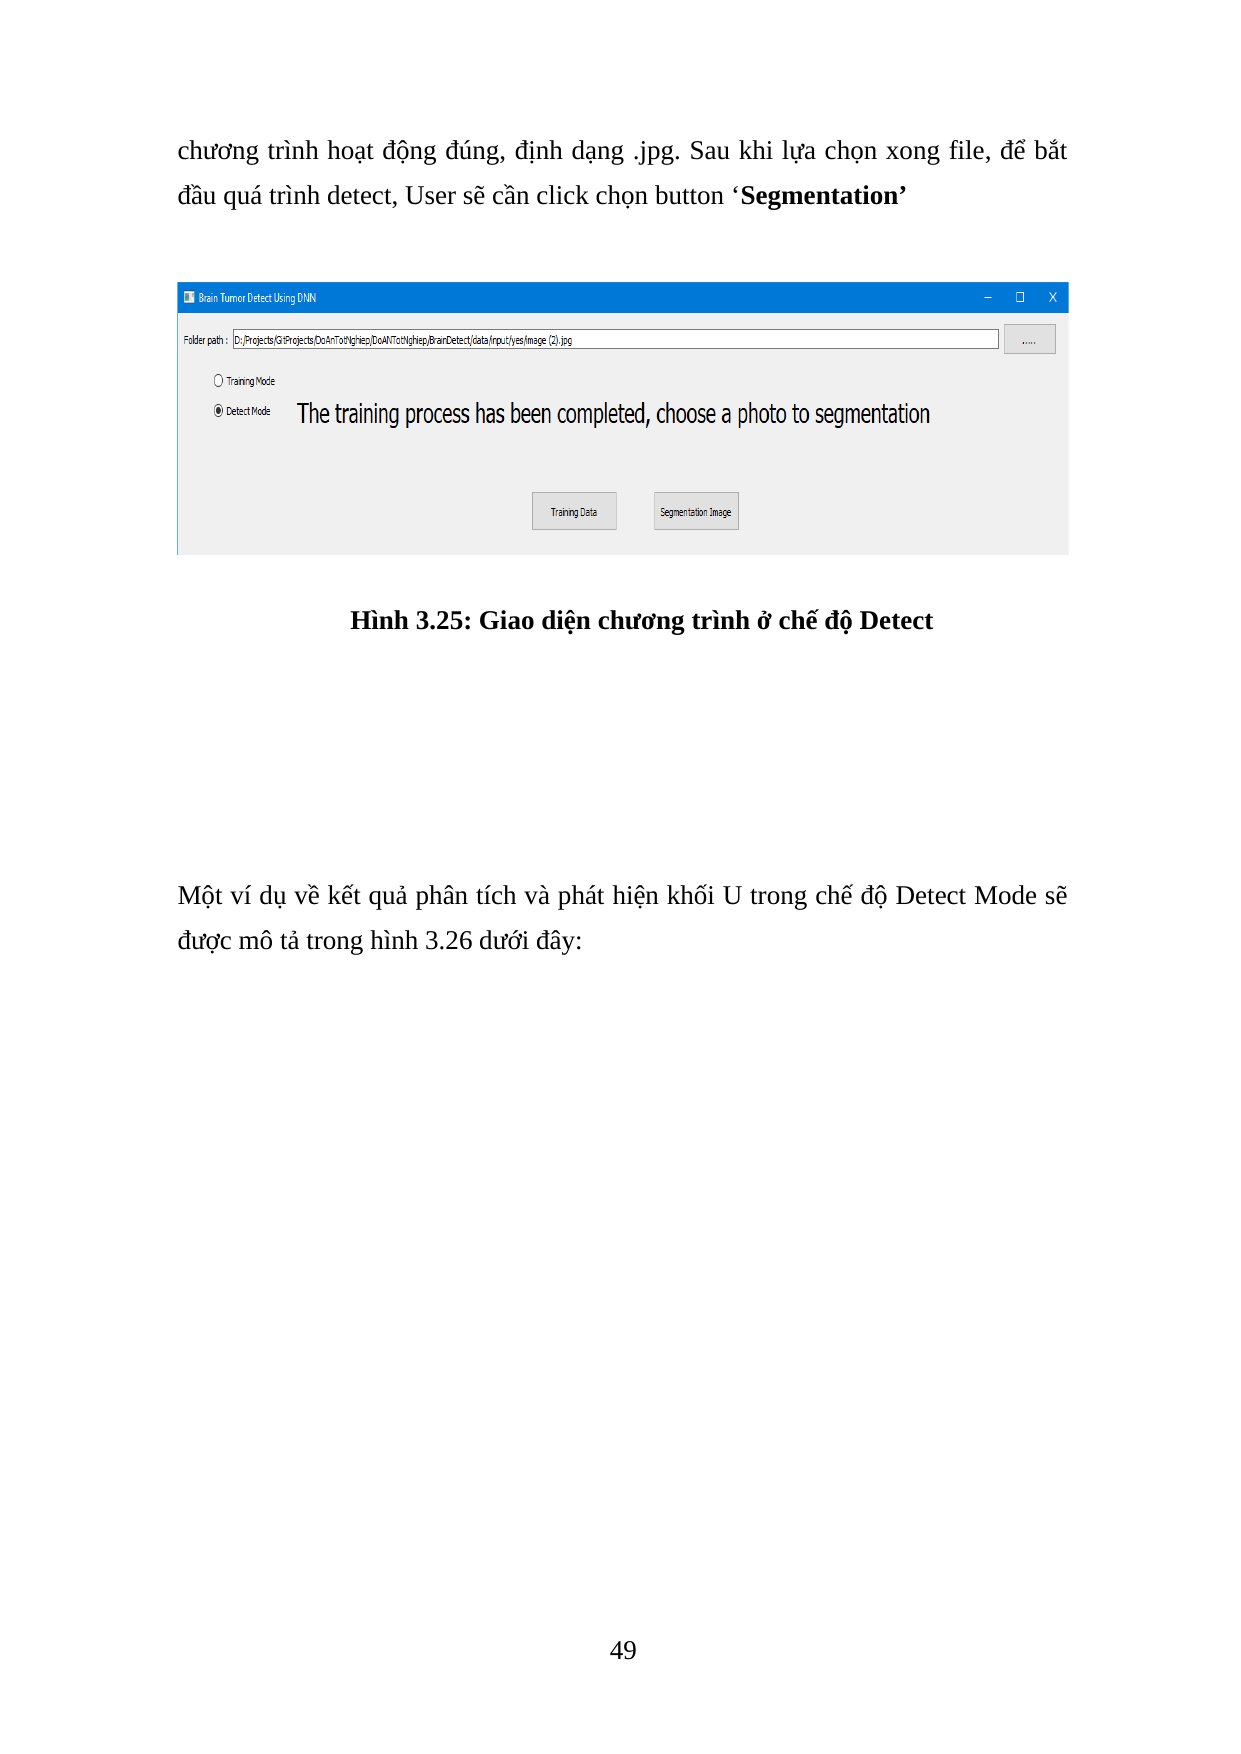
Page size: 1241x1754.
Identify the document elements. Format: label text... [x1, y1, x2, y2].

picture [177, 282, 1069, 555]
text Hình 3.25: Giao diện chương trình ở chế độ Detect [177, 601, 1069, 638]
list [177, 131, 1069, 214]
text Một ví dụ về kết quả phân tích và phát hiện khối U trong chế độ Detect Mode sẽ được mô tả trong hình 3.26 dưới đây: [177, 876, 1069, 958]
